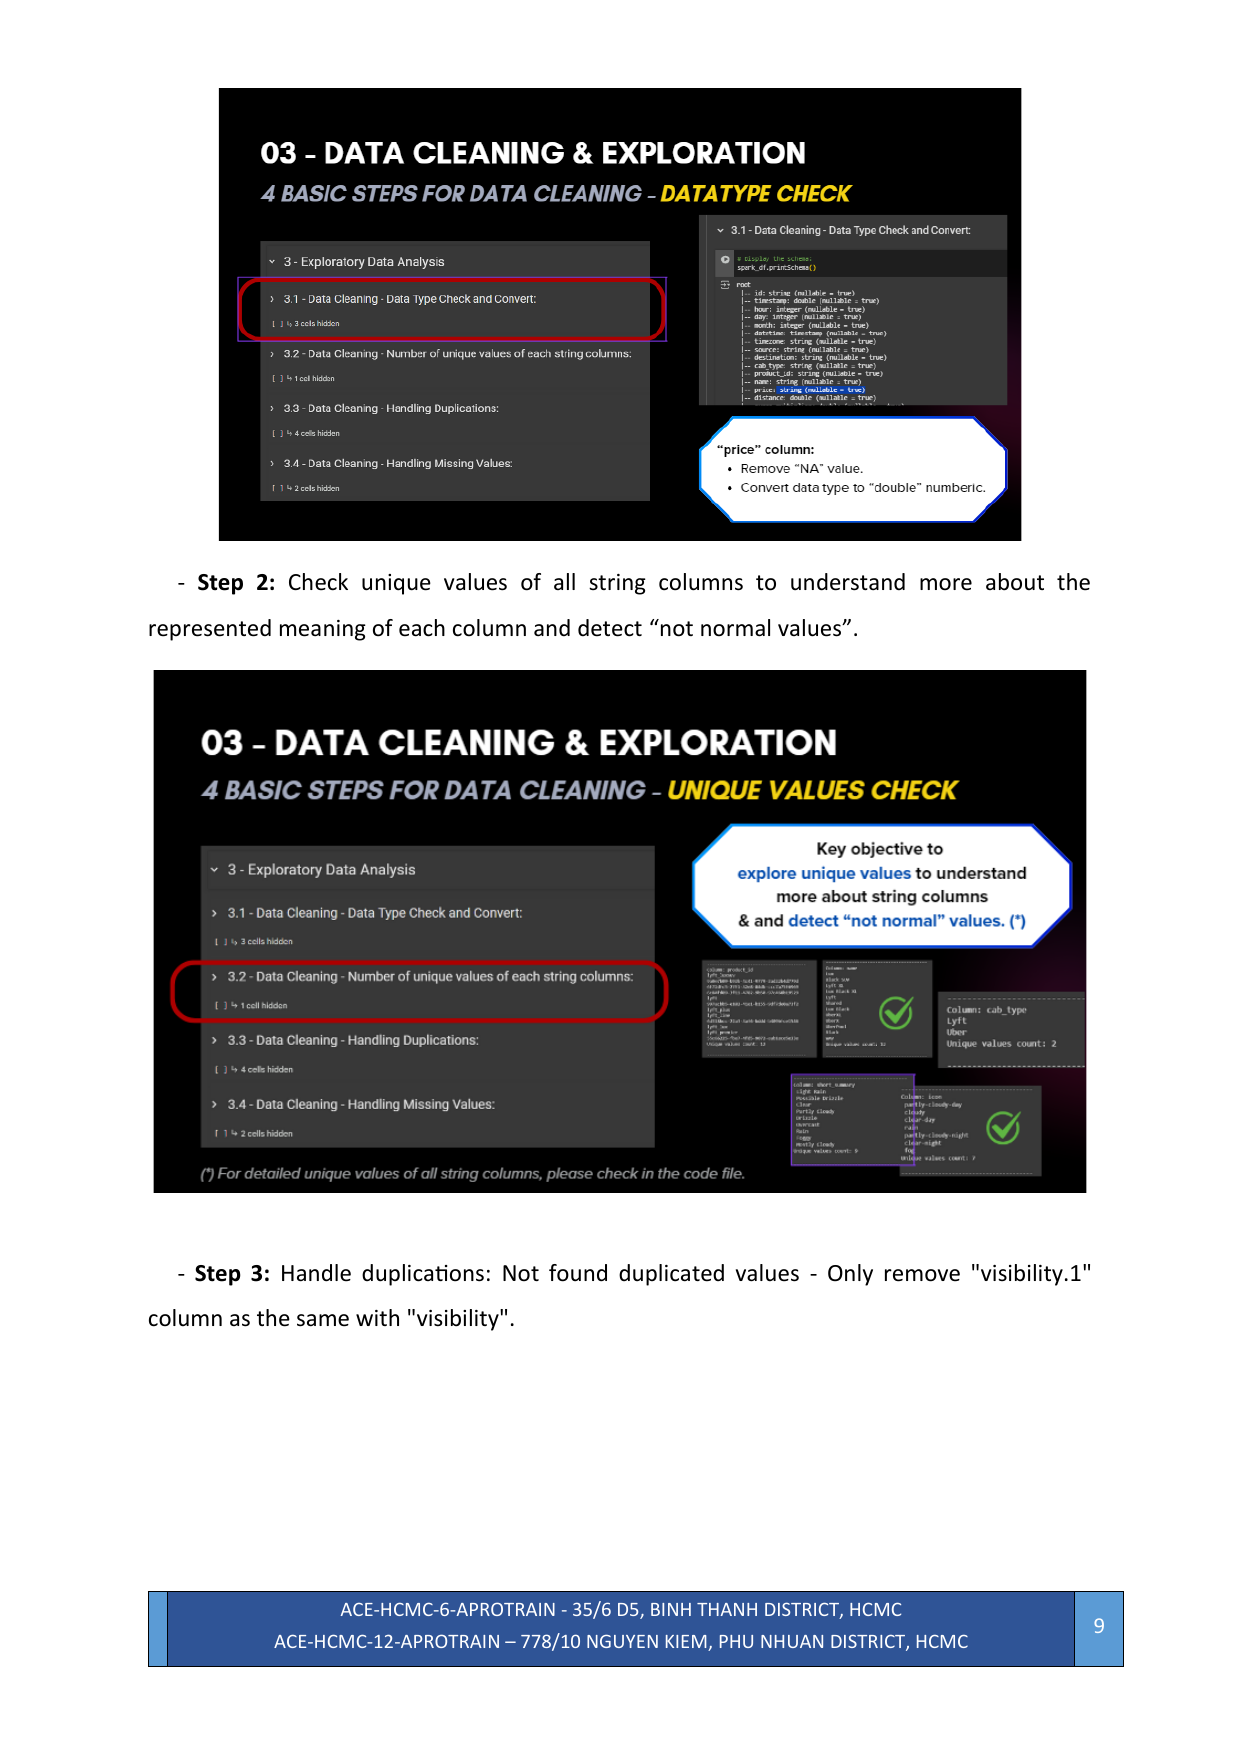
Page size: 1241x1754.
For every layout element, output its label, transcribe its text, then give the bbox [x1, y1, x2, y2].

text - Step 3: Handle duplications: Not found duplicated values - Only remove "visibility.1" column as the same with "visibility". [148, 1257, 1092, 1333]
text - Step 2: Check unique values of all string columns to understand more about the represented meaning of each column and detect “not normal values”. [148, 567, 1092, 643]
picture [153, 670, 1087, 1193]
picture [218, 88, 1022, 541]
